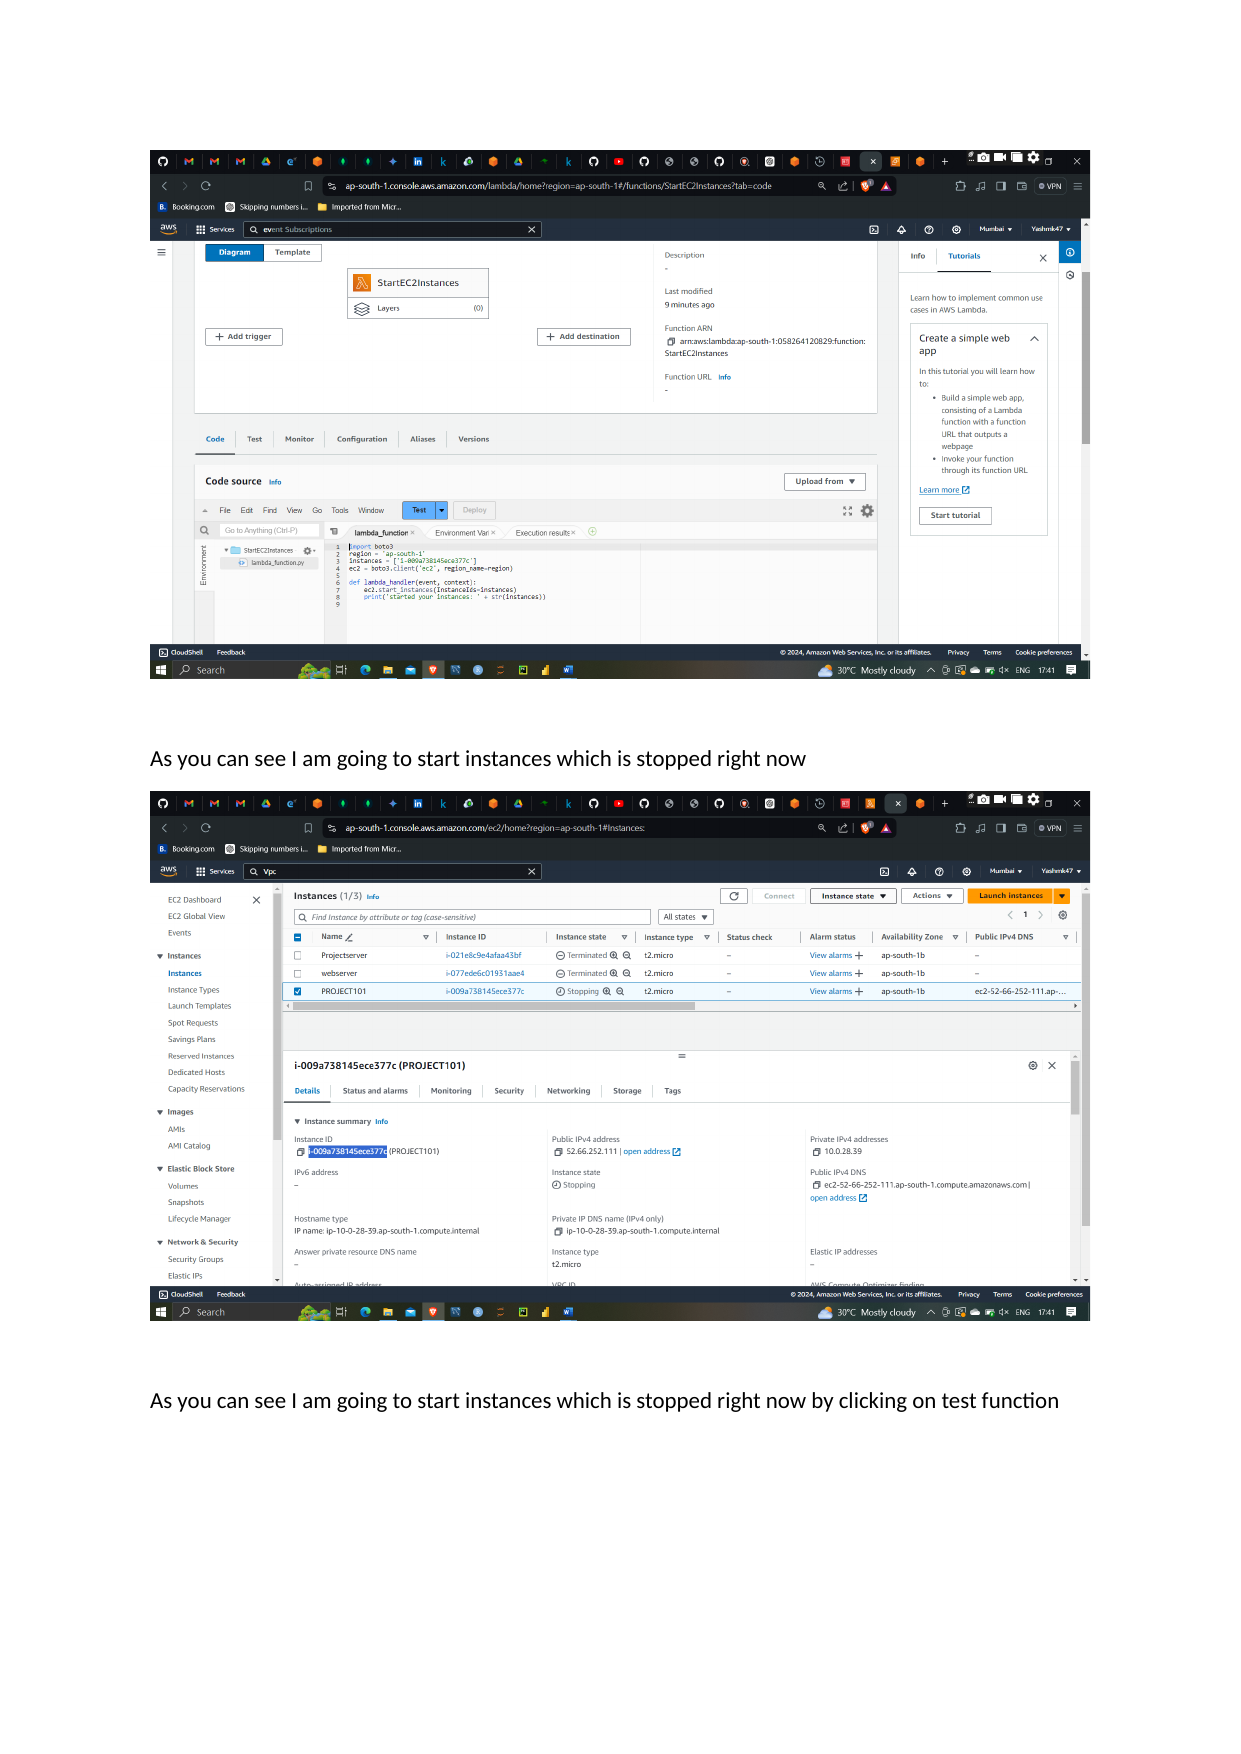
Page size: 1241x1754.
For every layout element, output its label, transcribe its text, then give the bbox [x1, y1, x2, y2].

text As you can see I am going to start instances which is stopped right now by clicking on test function [150, 1386, 1090, 1414]
picture [150, 150, 1091, 679]
picture [150, 791, 1091, 1321]
text As you can see I am going to start instances which is stopped right now [150, 744, 1090, 773]
